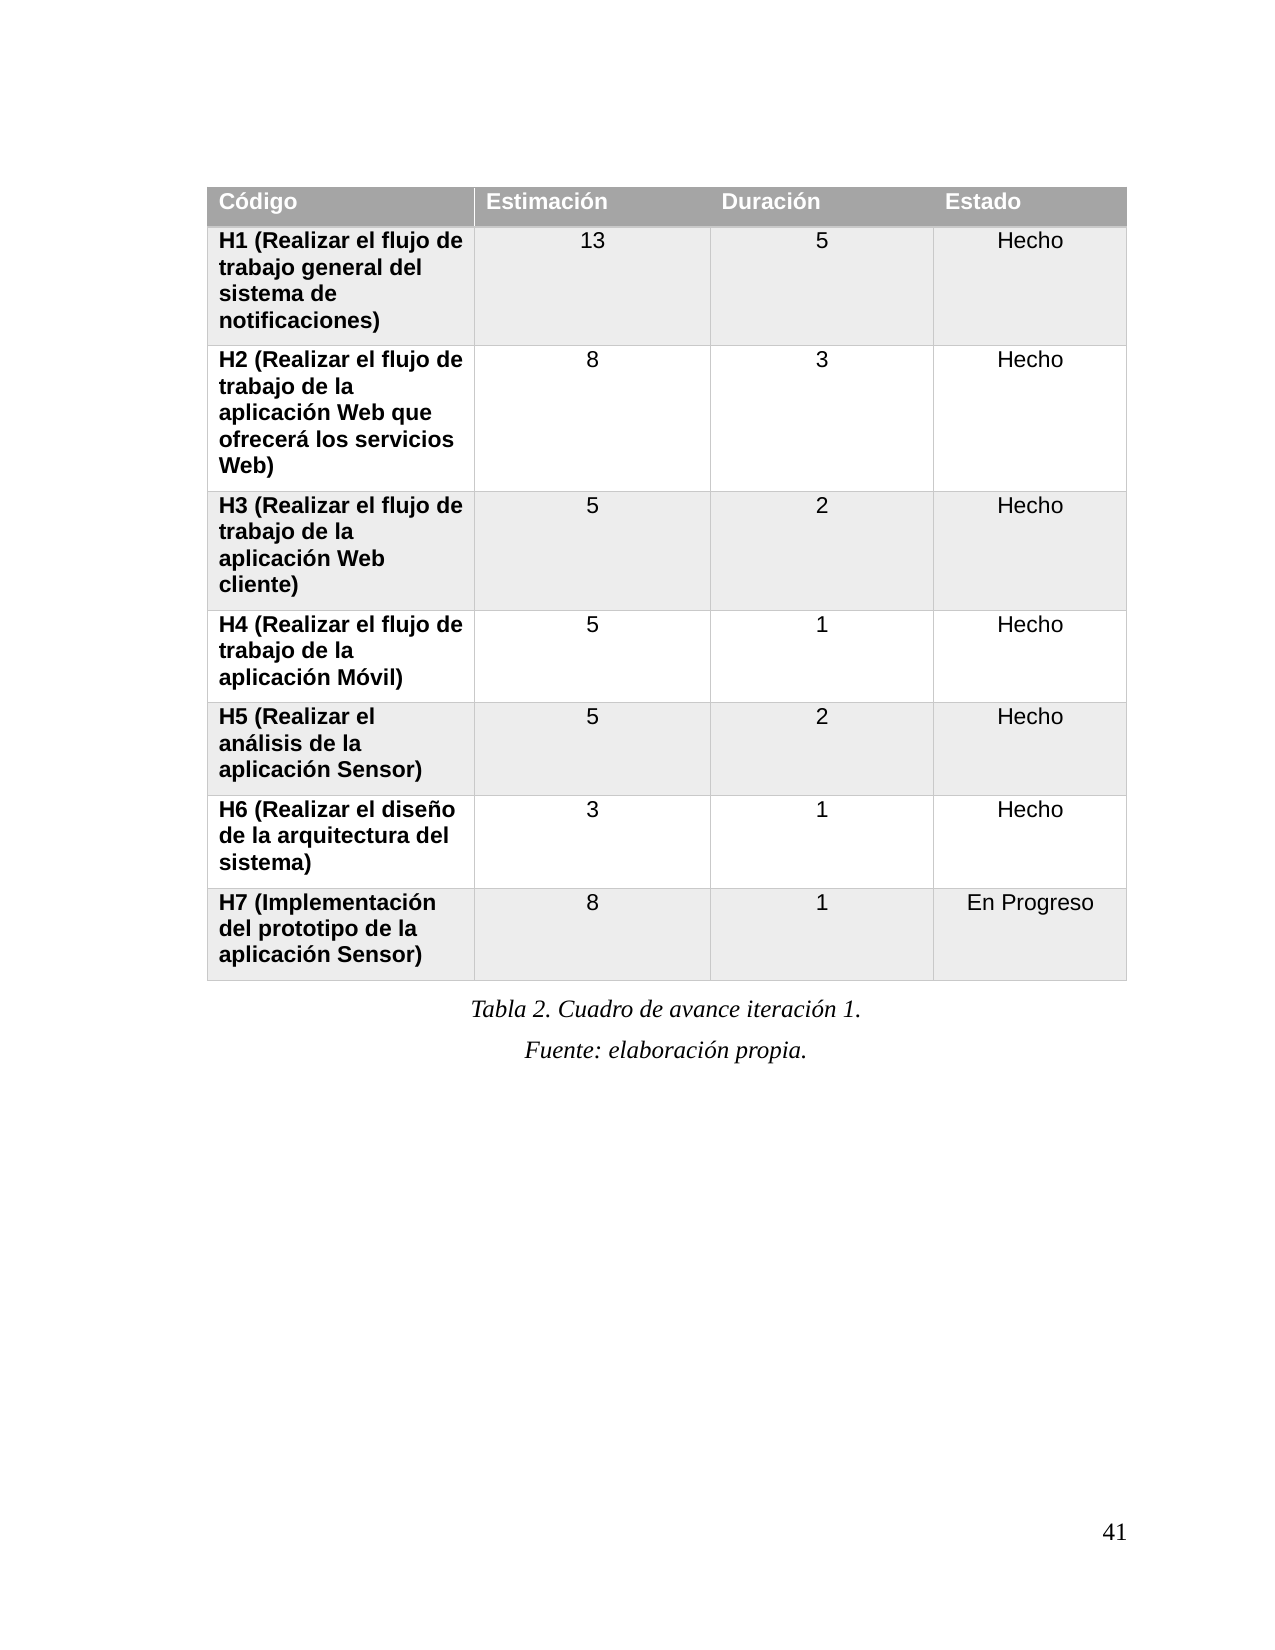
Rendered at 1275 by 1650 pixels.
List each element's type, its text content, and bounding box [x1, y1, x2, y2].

table_cell H4 (Realizar el flujo de trabajo de la aplicación Móvil) [208, 611, 474, 702]
text Fuente: elaboración propia. [207, 1035, 1127, 1064]
table_cell H7 (Implementación del prototipo de la aplicación Sensor) [208, 889, 474, 980]
table_cell En Progreso [934, 889, 1126, 980]
table_cell H6 (Realizar el diseño de la arquitectura del sistema) [208, 796, 474, 887]
table_cell 3 [475, 796, 710, 887]
table_cell Hecho [934, 796, 1126, 887]
table_cell Hecho [934, 611, 1126, 702]
table_cell 1 [711, 796, 933, 887]
table_header Estimación [475, 188, 710, 226]
table_cell 2 [711, 492, 933, 610]
table_cell 8 [475, 889, 710, 980]
table_cell H2 (Realizar el flujo de trabajo de la aplicación Web que ofrecerá los servicios Web) [208, 346, 474, 491]
table_cell H3 (Realizar el flujo de trabajo de la aplicación Web cliente) [208, 492, 474, 610]
table_header Duración [710, 188, 934, 226]
table_header Estado [934, 188, 1126, 226]
table_cell Hecho [934, 228, 1126, 345]
table_cell 5 [475, 703, 710, 795]
text Tabla 2. Cuadro de avance iteración 1. [207, 994, 1127, 1022]
table_cell Hecho [934, 492, 1126, 610]
table_cell Hecho [934, 703, 1126, 795]
table_cell 1 [711, 889, 933, 980]
table_cell Hecho [934, 346, 1126, 491]
table_cell 5 [711, 228, 933, 345]
table_header Código [208, 188, 474, 226]
table_cell 5 [475, 492, 710, 610]
table_cell 2 [711, 703, 933, 795]
table_cell 1 [711, 611, 933, 702]
table_cell 13 [475, 228, 710, 345]
table_cell 5 [475, 611, 710, 702]
table_cell H1 (Realizar el flujo de trabajo general del sistema de notificaciones) [208, 228, 474, 345]
table_cell 8 [475, 346, 710, 491]
table_cell H5 (Realizar el análisis de la aplicación Sensor) [208, 703, 474, 795]
table_cell 3 [711, 346, 933, 491]
